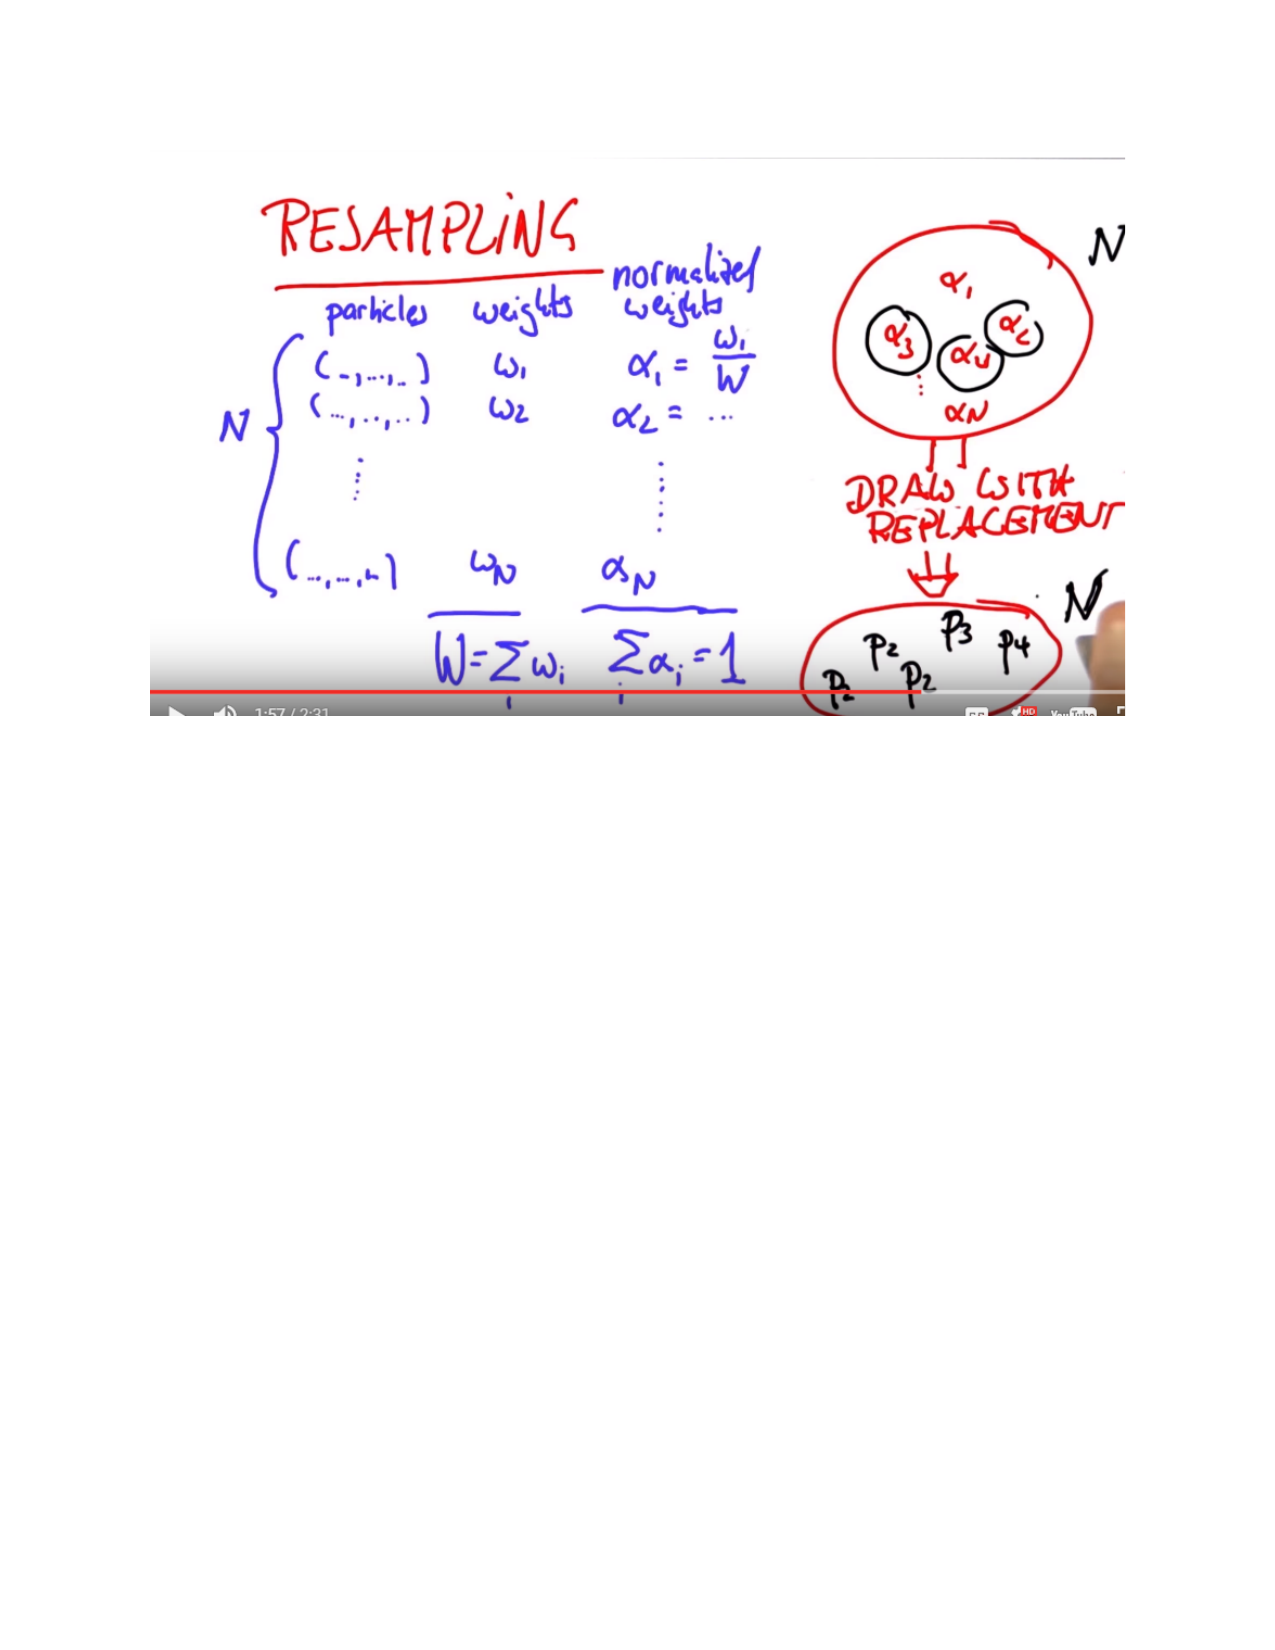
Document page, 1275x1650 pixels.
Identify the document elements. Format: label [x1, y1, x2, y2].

picture [150, 150, 1125, 716]
